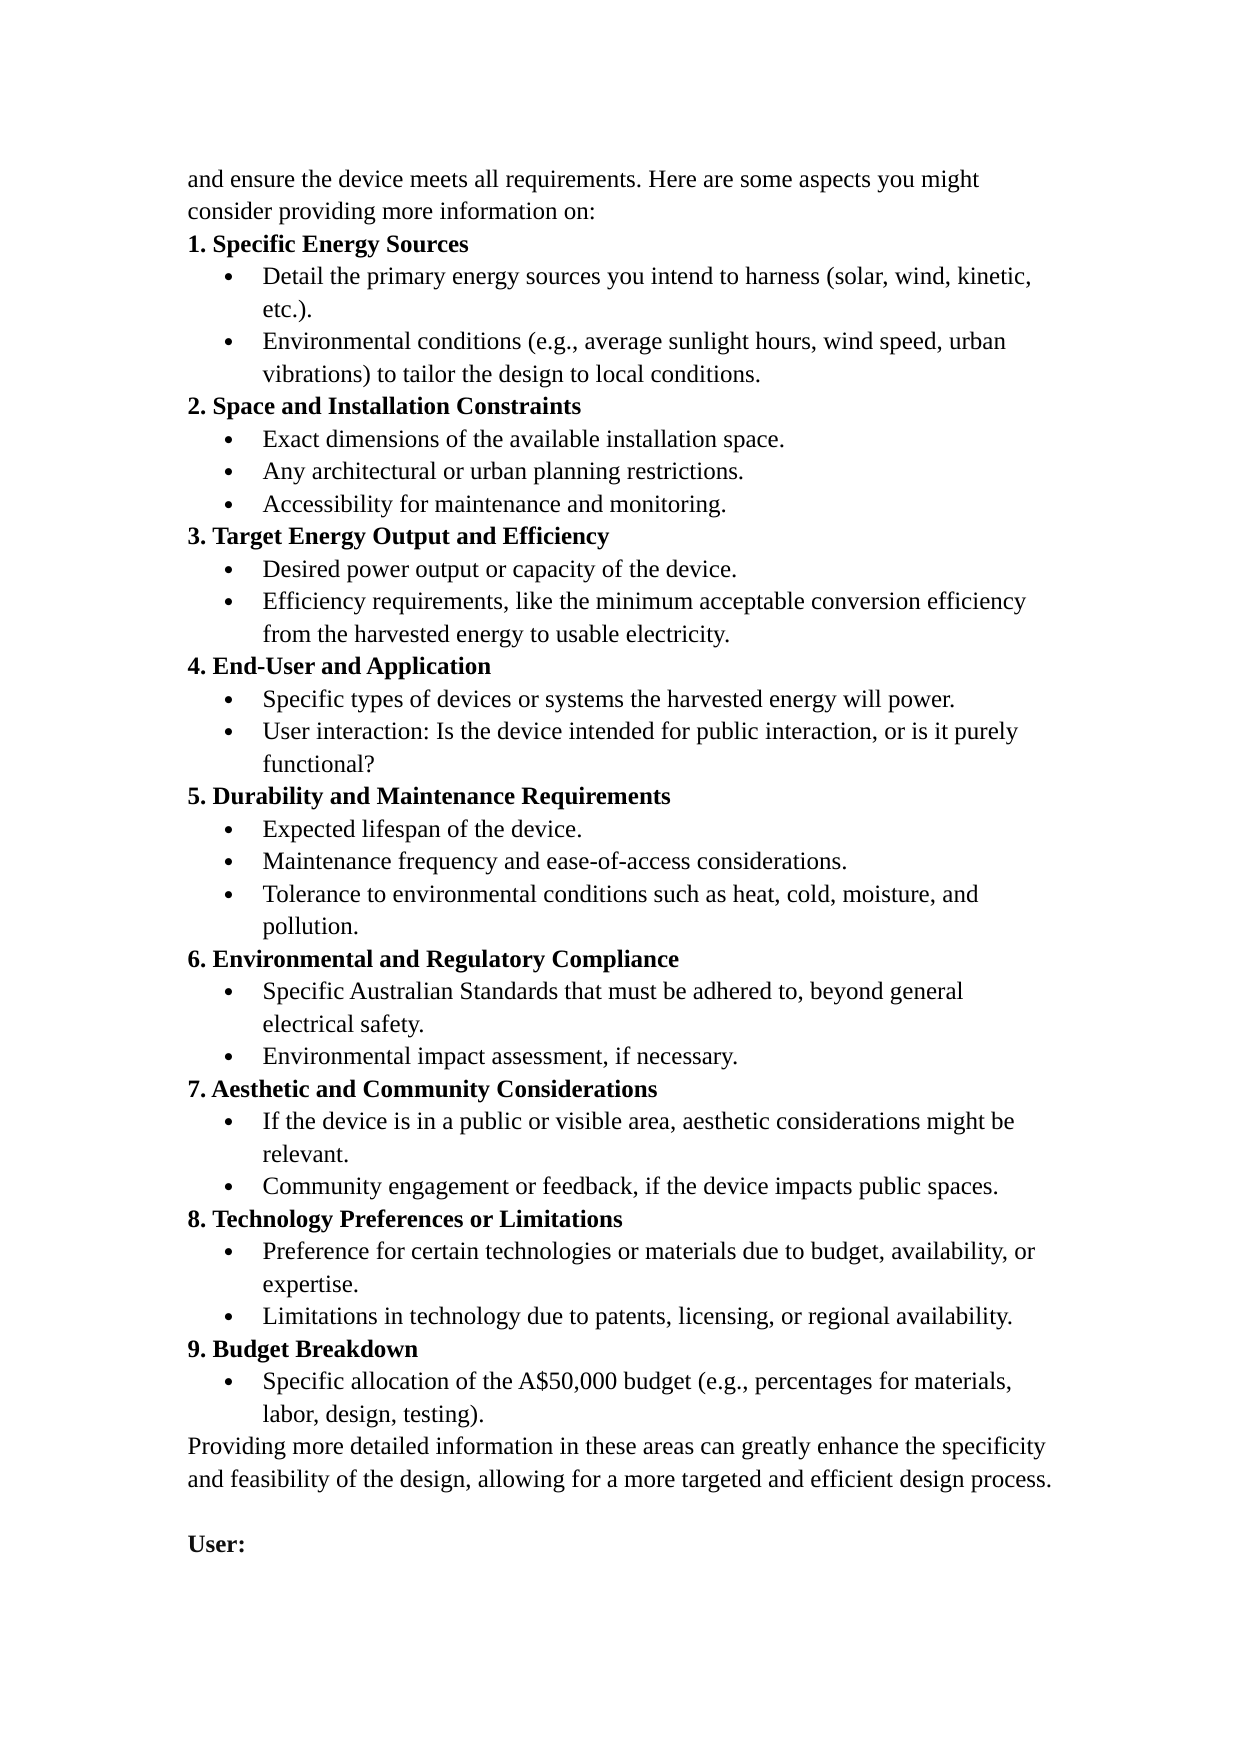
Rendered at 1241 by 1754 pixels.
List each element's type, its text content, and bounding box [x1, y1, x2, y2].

text 2. Space and Installation Constraints [187, 389, 1053, 422]
list Community engagement or feedback, if the device impacts public spaces. [225, 1169, 1053, 1202]
text 8. Technology Preferences or Limitations [187, 1202, 1053, 1234]
list Specific types of devices or systems the harvested energy will power. [225, 682, 1053, 714]
text Providing more detailed information in these areas can greatly enhance the specificity and feasibility of the design, allowing for a more targeted and efficient design process. [187, 1429, 1053, 1494]
list Preference for certain technologies or materials due to budget, availability, or expertise. [225, 1234, 1053, 1299]
list Detail the primary energy sources you intend to harness (solar, wind, kinetic, etc.). [225, 259, 1053, 324]
list Specific Australian Standards that must be adhered to, beyond general electrical safety. [225, 974, 1053, 1039]
list Exact dimensions of the available installation space. [225, 422, 1053, 454]
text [187, 162, 1053, 227]
list Any architectural or urban planning restrictions. [225, 454, 1053, 487]
text 5. Durability and Maintenance Requirements [187, 779, 1053, 812]
list Tolerance to environmental conditions such as heat, cold, moisture, and pollution. [225, 877, 1053, 942]
list Efficiency requirements, like the minimum acceptable conversion efficiency from the harvested energy to usable electricity. [225, 584, 1053, 649]
list User interaction: Is the device intended for public interaction, or is it purely functional? [225, 714, 1053, 779]
list Accessibility for maintenance and monitoring. [225, 487, 1053, 519]
text 9. Budget Breakdown [187, 1332, 1053, 1364]
text 7. Aesthetic and Community Considerations [187, 1072, 1053, 1104]
list If the device is in a public or visible area, aesthetic considerations might be relevant. [225, 1104, 1053, 1169]
text 1. Specific Energy Sources [187, 227, 1053, 259]
text User: [187, 1527, 1053, 1559]
text 6. Environmental and Regulatory Compliance [187, 942, 1053, 974]
list Environmental conditions (e.g., average sunlight hours, wind speed, urban vibrations) to tailor the design to local conditions. [225, 324, 1053, 389]
text 3. Target Energy Output and Efficiency [187, 519, 1053, 552]
text 4. End-User and Application [187, 649, 1053, 682]
list Desired power output or capacity of the device. [225, 552, 1053, 584]
list Maintenance frequency and ease-of-access considerations. [225, 844, 1053, 877]
list Specific allocation of the A$50,000 budget (e.g., percentages for materials, labor, design, testing). [225, 1364, 1053, 1429]
list Expected lifespan of the device. [225, 812, 1053, 844]
list Limitations in technology due to patents, licensing, or regional availability. [225, 1299, 1053, 1332]
list Environmental impact assessment, if necessary. [225, 1039, 1053, 1072]
